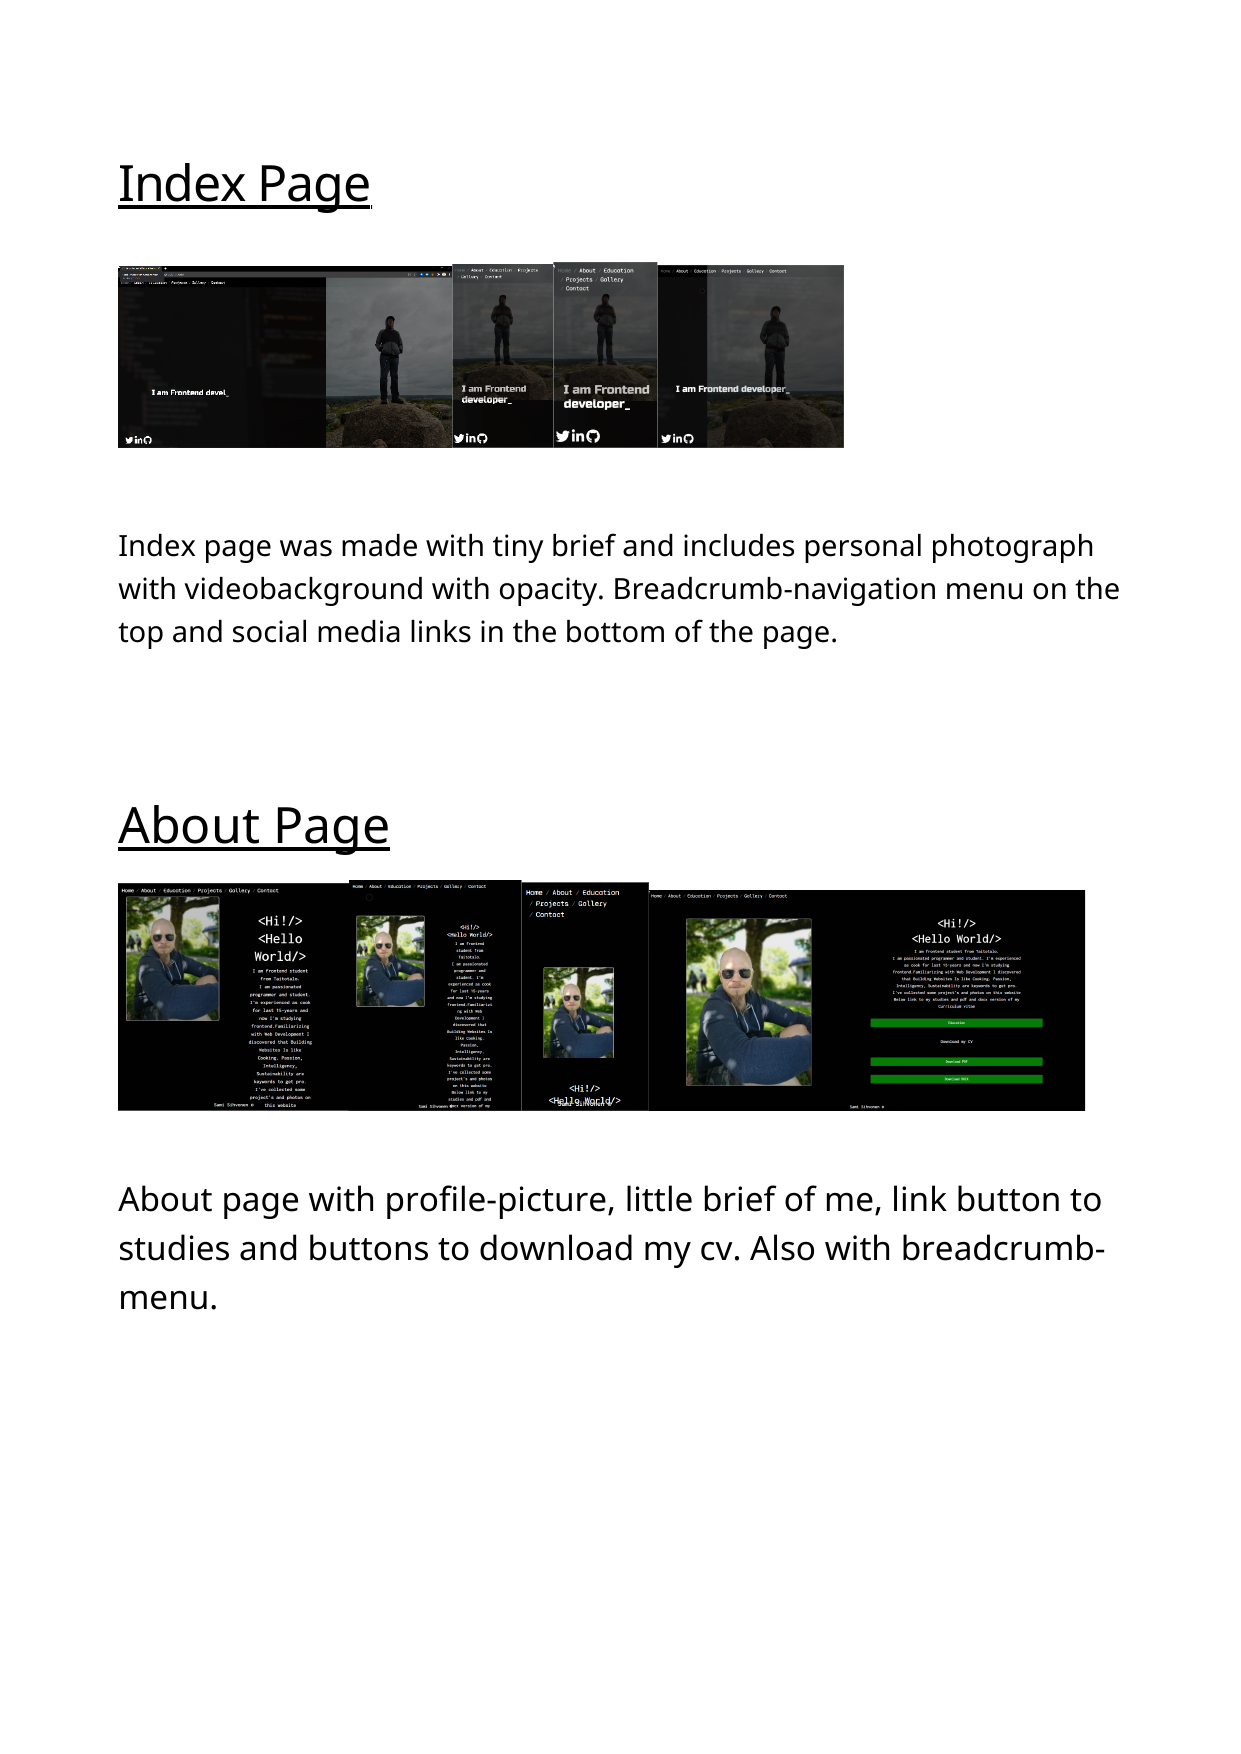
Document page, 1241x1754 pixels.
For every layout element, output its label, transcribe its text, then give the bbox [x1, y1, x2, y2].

text About page with profile-picture, little brief of me, link button to studies and buttons to download my cv. Also with breadcrumb-menu. [118, 1176, 1122, 1319]
picture [118, 262, 844, 448]
title Index Page [118, 148, 1122, 216]
text About Page [118, 790, 1122, 858]
text Index page was made with tiny brief and includes personal photograph with videobackground with opacity. Breadcrumb-navigation menu on the top and social media links in the bottom of the page. [118, 526, 1122, 651]
picture [118, 880, 1085, 1111]
